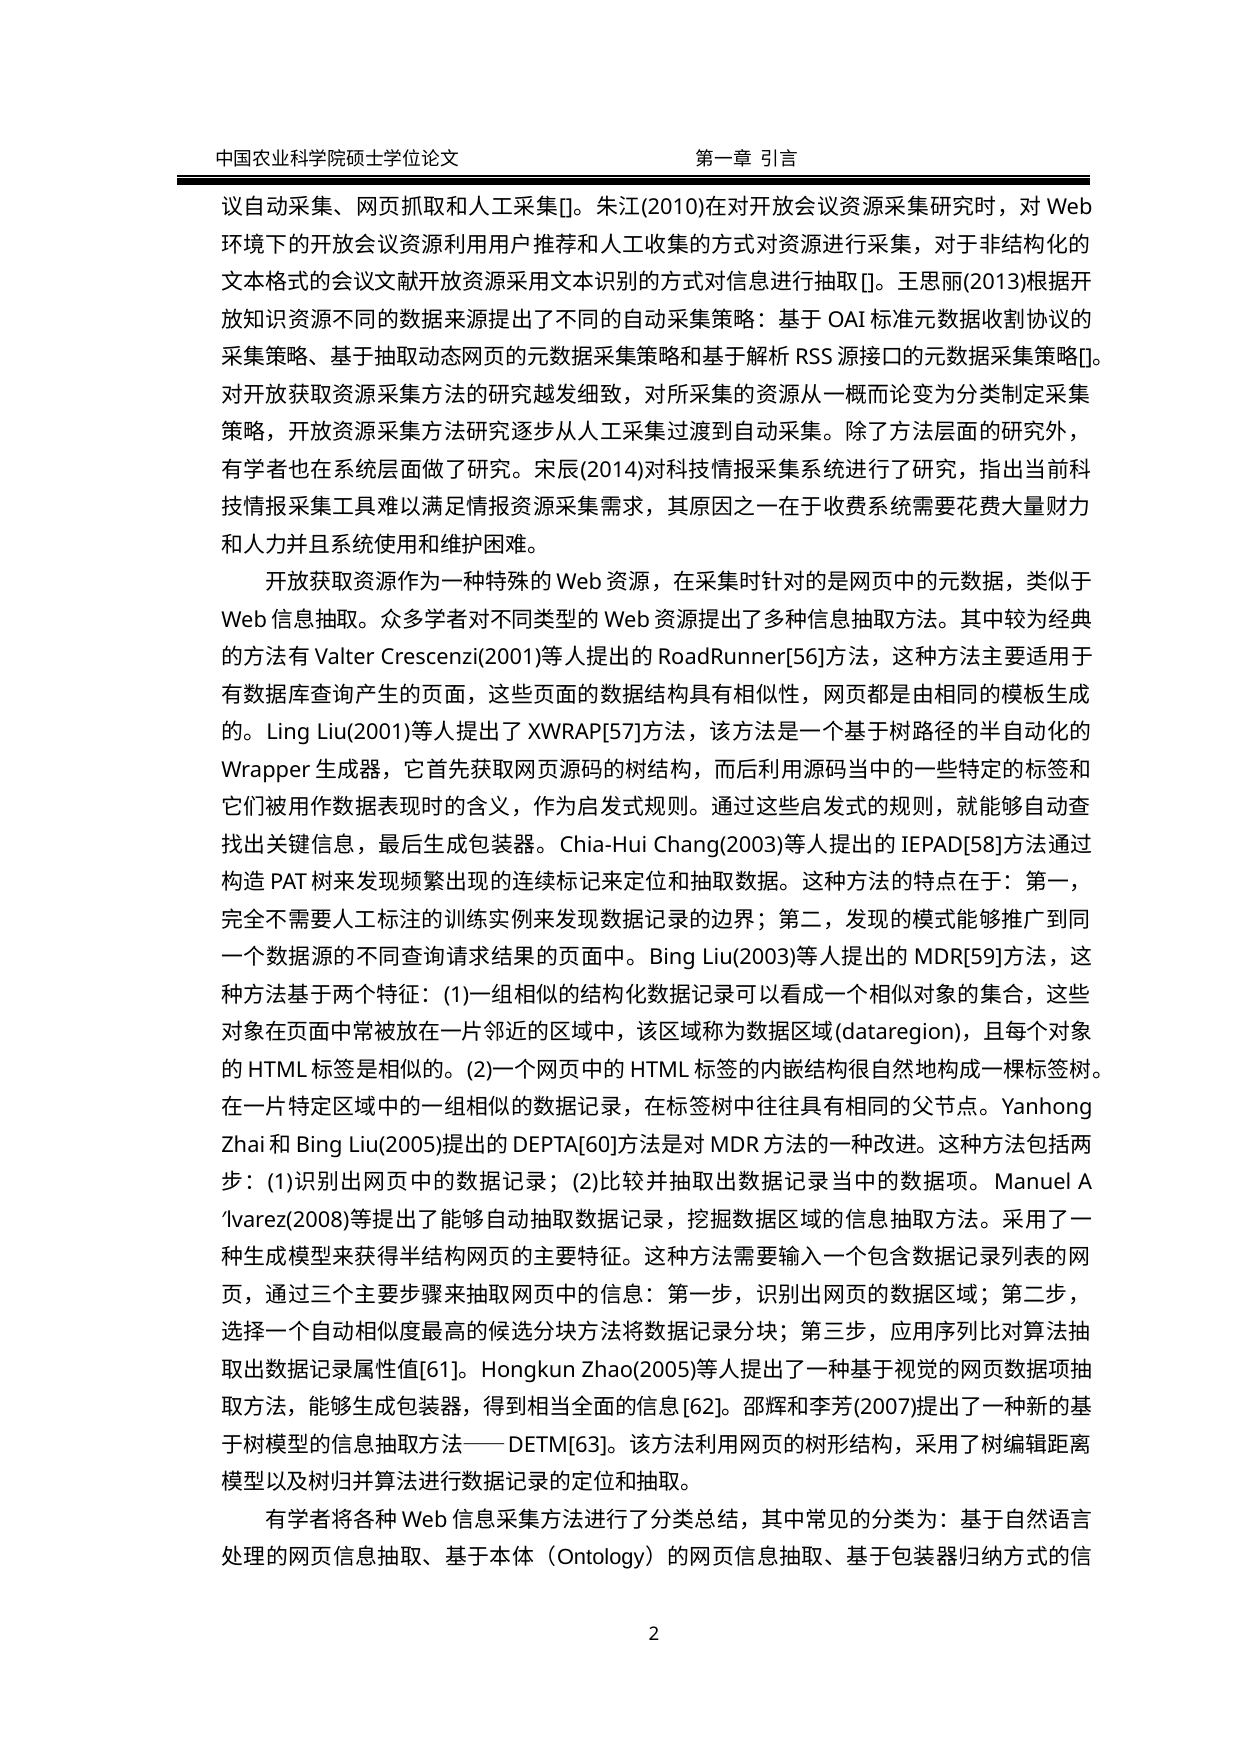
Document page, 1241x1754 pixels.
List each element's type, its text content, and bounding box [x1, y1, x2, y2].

text 开放获取资源作为一种特殊的Web资源，在采集时针对的是网页中的元数据，类似于Web信息抽取。众多学者对不同类型的Web资源提出了多种信息抽取方法。其中较为经典的方法有Valter Crescenzi(2001)等人提出的RoadRunner[56]方法，这种方法主要适用于有数据库查询产生的页面，这些页面的数据结构具有相似性，网页都是由相同的模板生成的。Ling Liu(2001)等人提出了XWRAP[57]方法，该方法是一个基于树路径的半自动化的Wrapper生成器，它首先获取网页源码的树结构，而后利用源码当中的一些特定的标签和它们被用作数据表现时的含义，作为启发式规则。通过这些启发式的规则，就能够自动查找出关键信息，最后生成包装器。Chia-Hui Chang(2003)等人提出的IEPAD[58]方法通过构造PAT树来发现频繁出现的连续标记来定位和抽取数据。这种方法的特点在于：第一，完全不需要人工标注的训练实例来发现数据记录的边界；第二，发现的模式能够推广到同一个数据源的不同查询请求结果的页面中。Bing Liu(2003)等人提出的MDR[59]方法，这种方法基于两个特征：(1)一组相似的结构化数据记录可以看成一个相似对象的集合，这些对象在页面中常被放在一片邻近的区域中，该区域称为数据区域(dataregion)，且每个对象的HTML标签是相似的。(2)一个网页中的HTML标签的内嵌结构很自然地构成一棵标签树。在一片特定区域中的一组相似的数据记录，在标签树中往往具有相同的父节点。Yanhong Zhai和Bing Liu(2005)提出的DEPTA[60]方法是对MDR方法的一种改进。这种方法包括两步：(1)识别出网页中的数据记录；(2)比较并抽取出数据记录当中的数据项。Manuel A′lvarez(2008)等提出了能够自动抽取数据记录，挖掘数据区域的信息抽取方法。采用了一种生成模型来获得半结构网页的主要特征。这种方法需要输入一个包含数据记录列表的网页，通过三个主要步骤来抽取网页中的信息：第一步，识别出网页的数据区域；第二步，选择一个自动相似度最高的候选分块方法将数据记录分块；第三步，应用序列比对算法抽取出数据记录属性值[61]。Hongkun Zhao(2005)等人提出了一种基于视觉的网页数据项抽取方法，能够生成包装器，得到相当全面的信息[62]。邵辉和李芳(2007)提出了一种新的基于树模型的信息抽取方法——DETM[63]。该方法利用网页的树形结构，采用了树编辑距离模型以及树归并算法进行数据记录的定位和抽取。 [221, 560, 1092, 1497]
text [221, 1497, 1092, 1572]
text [221, 185, 1092, 560]
